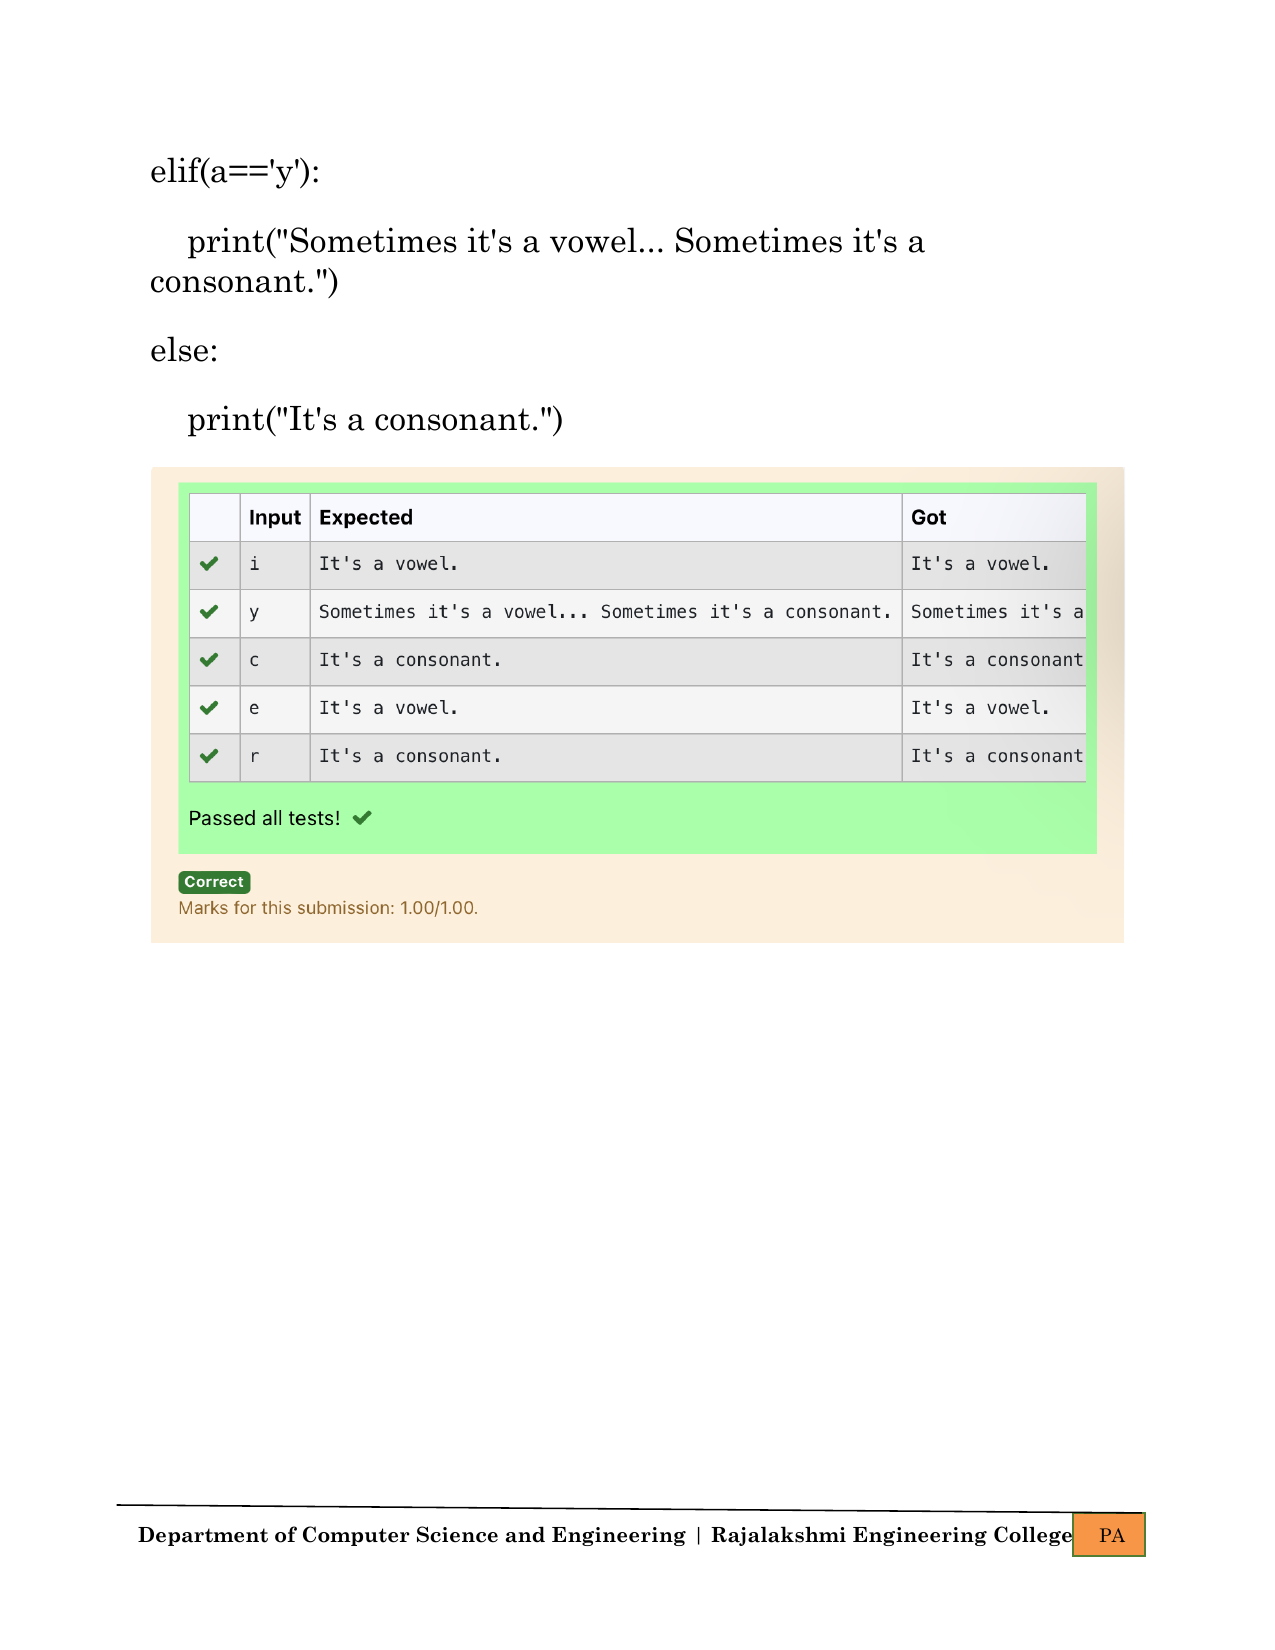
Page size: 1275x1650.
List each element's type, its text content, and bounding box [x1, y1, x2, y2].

picture [150, 467, 1125, 943]
text else: [150, 329, 1125, 369]
text print("It's a consonant.") [150, 398, 1125, 438]
text elif(a=='y'): [150, 150, 1125, 190]
text print("Sometimes it's a vowel... Sometimes it's a consonant.") [150, 219, 1125, 299]
